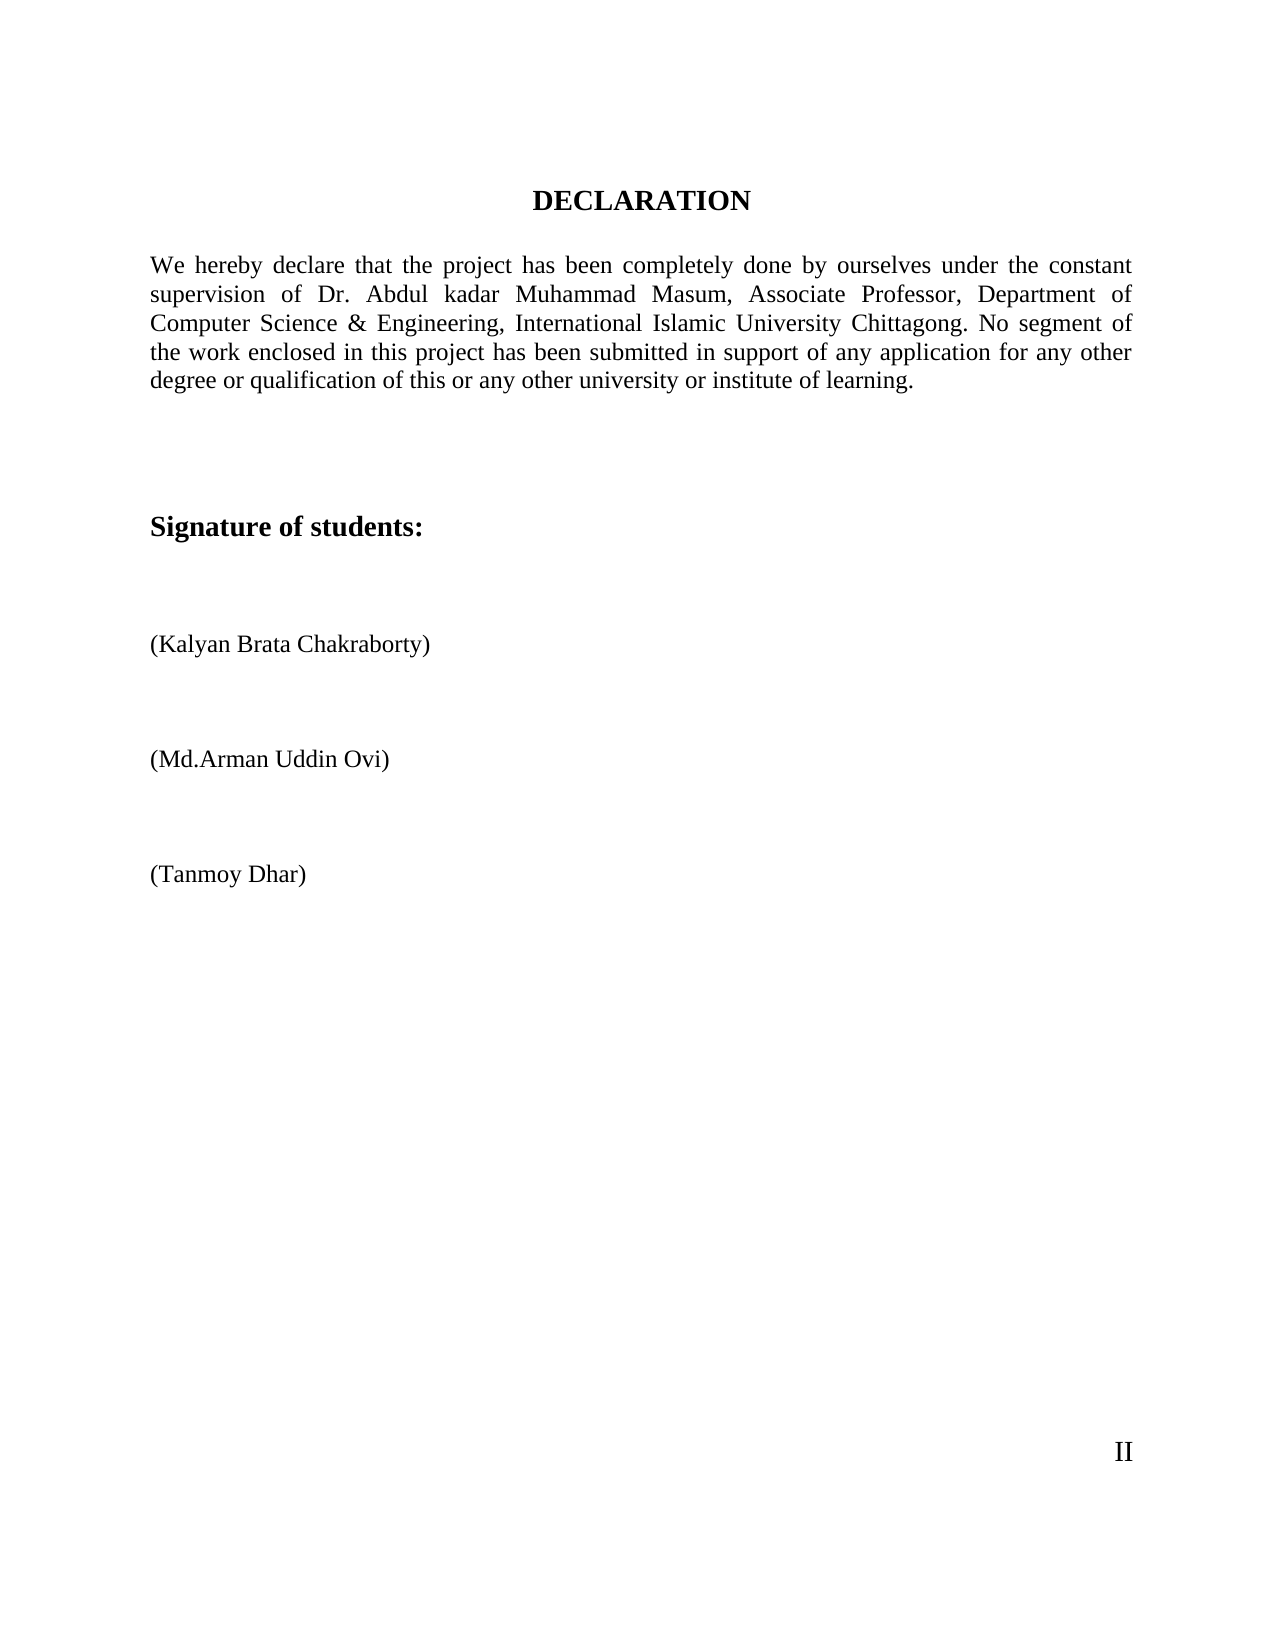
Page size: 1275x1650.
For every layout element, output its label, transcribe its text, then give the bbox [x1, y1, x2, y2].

text II [150, 1434, 1133, 1467]
text Signature of students: [150, 509, 1133, 543]
text (Kalyan Brata Chakraborty) [150, 629, 1133, 658]
text DECLARATION [150, 183, 1133, 217]
text (Tanmoy Dhar) [150, 859, 1133, 888]
text We hereby declare that the project has been completely done by ourselves under the constant supervision of Dr. Abdul kadar Muhammad Masum, Associate Professor, Department of Computer Science & Engineering, International Islamic University Chittagong. No segment of the work enclosed in this project has been submitted in support of any application for any other degree or qualification of this or any other university or institute of learning. [150, 250, 1133, 394]
text (Md.Arman Uddin Ovi) [150, 744, 1133, 773]
